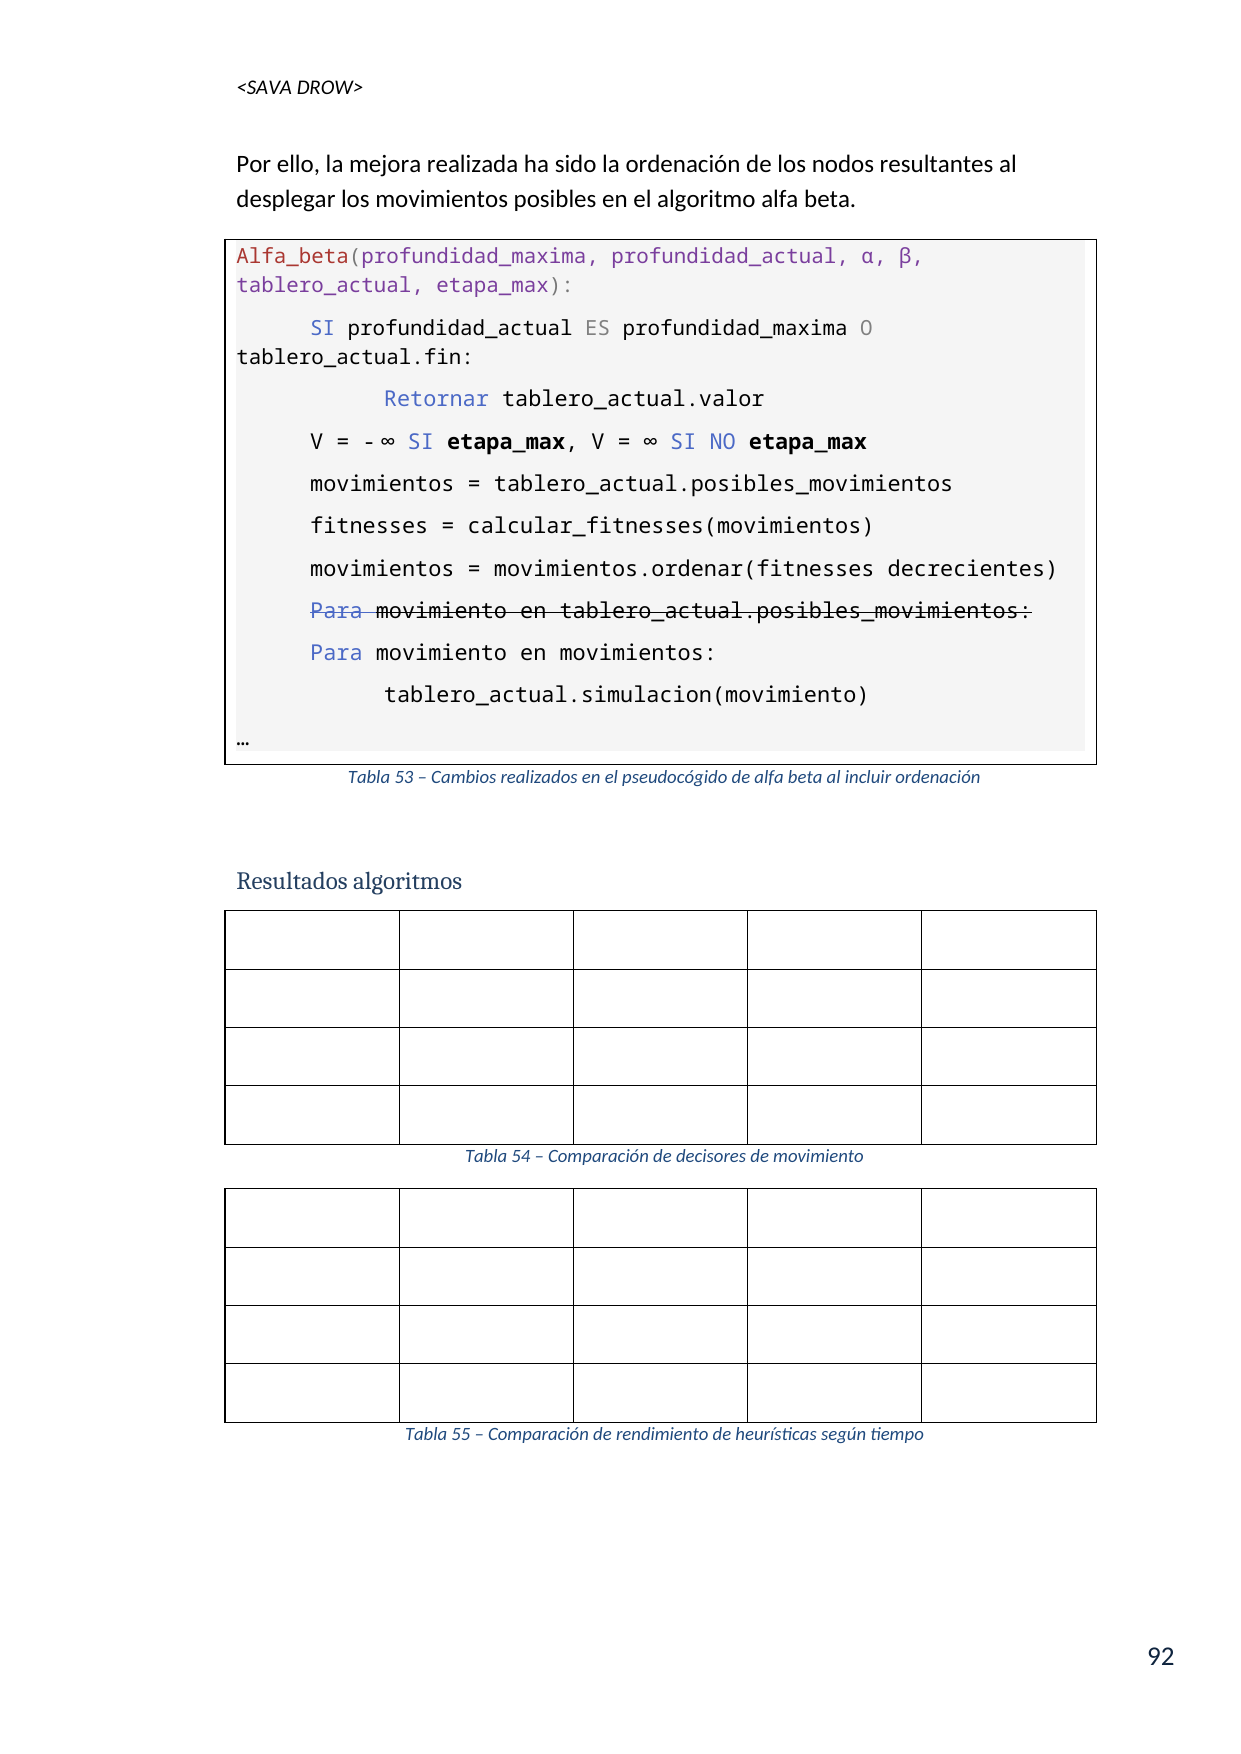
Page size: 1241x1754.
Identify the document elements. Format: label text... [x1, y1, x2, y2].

table_cell [922, 1028, 1096, 1085]
table_cell [226, 1028, 399, 1085]
table_header [922, 911, 1096, 968]
table_header [226, 1189, 399, 1247]
table_header [574, 911, 747, 968]
table_cell [226, 1364, 399, 1422]
text Por ello, la mejora realizada ha sido la ordenación de los nodos resultantes al desplegar los movimientos posibles en el algoritmo alfa beta. [236, 148, 1092, 213]
table_cell [226, 1248, 399, 1305]
table_cell [400, 1086, 573, 1143]
table_cell [400, 1028, 573, 1085]
table_cell [922, 970, 1096, 1027]
table_cell [922, 1086, 1096, 1143]
table_cell [226, 970, 399, 1027]
table_header [748, 1189, 921, 1247]
table_cell [922, 1364, 1096, 1422]
table_cell [922, 1248, 1096, 1305]
table_cell [748, 1028, 921, 1085]
table_cell [748, 1364, 921, 1422]
table_header [400, 911, 573, 968]
table_cell [574, 1364, 747, 1422]
table_header [400, 1189, 573, 1247]
table_cell [226, 1086, 399, 1143]
table_cell [400, 970, 573, 1027]
table_cell [574, 1086, 747, 1143]
table_header [574, 1189, 747, 1247]
table_header Alfa_beta(profundidad_maxima, profundidad_actual, α, β, tablero_actual, etapa_max): SI profundidad_actual ES profundidad_maxima O tablero_actual.fin: Retornar tablero_actual.valor V = - ∞ SI etapa_max, V = ∞ SI NO etapa_max movimientos = tablero_actual.posibles_movimientos fitnesses = calcular_fitnesses(movimientos) movimientos = movimientos.ordenar(fitnesses decrecientes) Para movimiento en tablero_actual.posibles_movimientos: Para movimiento en movimientos: tablero_actual.simulacion(movimiento) … [226, 240, 1096, 764]
table_header [748, 911, 921, 968]
table_cell [748, 1248, 921, 1305]
table_cell [574, 1248, 747, 1305]
table_cell [574, 1306, 747, 1363]
table_header [922, 1189, 1096, 1247]
subtitle Resultados algoritmos [236, 867, 1092, 896]
table_cell [922, 1306, 1096, 1363]
table_cell [400, 1306, 573, 1363]
table_header [226, 911, 399, 968]
table_cell [748, 1306, 921, 1363]
table_cell [748, 1086, 921, 1143]
table_cell [748, 970, 921, 1027]
table_cell [226, 1306, 399, 1363]
table_cell [400, 1248, 573, 1305]
table_cell [574, 1028, 747, 1085]
table_cell [400, 1364, 573, 1422]
table_cell [574, 970, 747, 1027]
